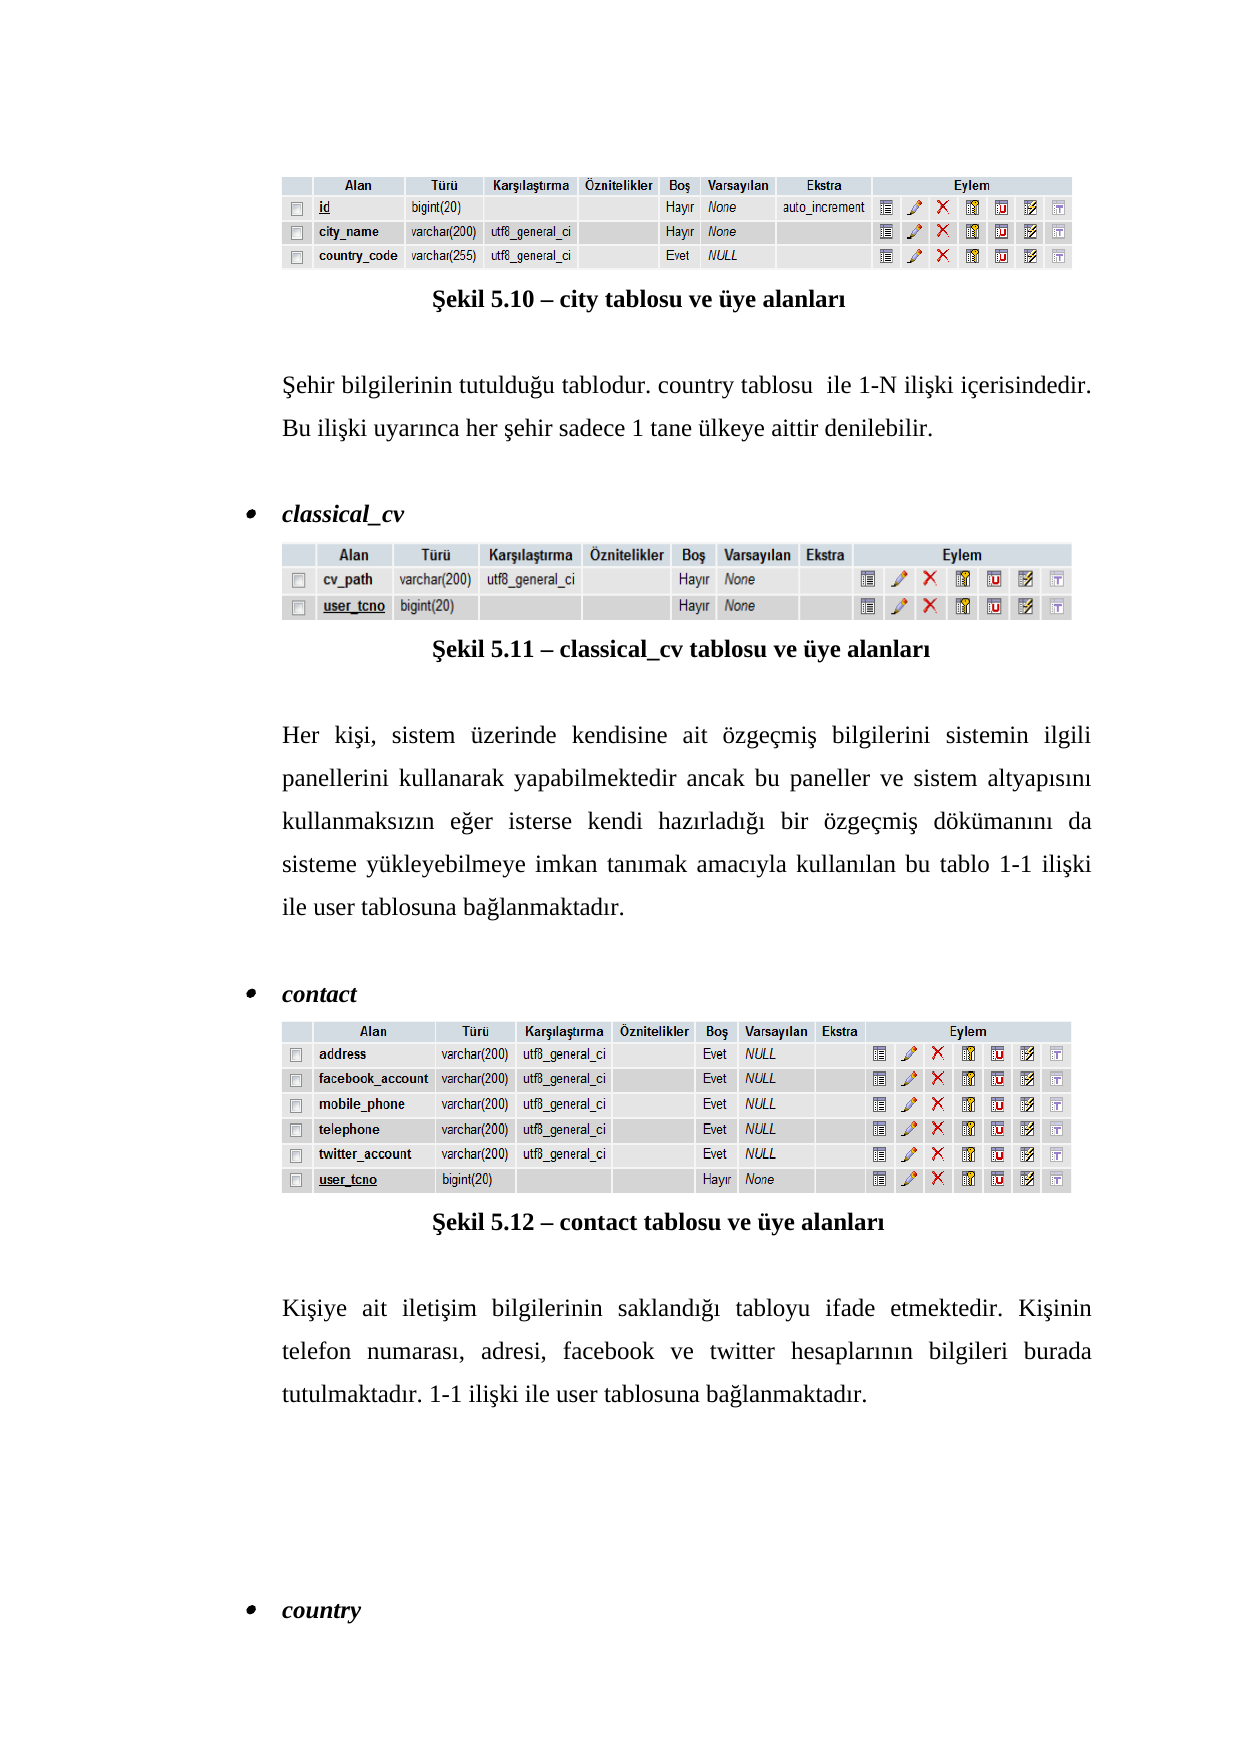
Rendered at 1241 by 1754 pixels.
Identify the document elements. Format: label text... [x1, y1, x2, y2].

list country [244, 1595, 1092, 1624]
text Şekil 5.12 – contact tablosu ve üye alanları [282, 1207, 1092, 1236]
list classical_cv [244, 499, 1092, 528]
picture [281, 1021, 1072, 1193]
picture [281, 542, 1072, 620]
list contact [244, 979, 1092, 1007]
text Kişiye ait iletişim bilgilerinin saklandığı tabloyu ifade etmektedir. Kişinin telefon numarası, adresi, facebook ve twitter hesaplarının bilgileri burada tutulmaktadır. 1-1 ilişki ile user tablosuna bağlanmaktadır. [282, 1293, 1092, 1408]
picture [281, 177, 1073, 270]
text Her kişi, sistem üzerinde kendisine ait özgeçmiş bilgilerini sistemin ilgili panellerini kullanarak yapabilmektedir ancak bu paneller ve sistem altyapısını kullanmaksızın eğer isterse kendi hazırladığı bir özgeçmiş dökümanını da sisteme yükleyebilmeye imkan tanımak amacıyla kullanılan bu tablo 1-1 ilişki ile user tablosuna bağlanmaktadır. [282, 720, 1092, 921]
text Şehir bilgilerinin tutulduğu tablodur. country tablosu ile 1-N ilişki içerisindedir. Bu ilişki uyarınca her şehir sadece 1 tane ülkeye aittir denilebilir. [282, 370, 1092, 442]
text Şekil 5.11 – classical_cv tablosu ve üye alanları [282, 634, 1092, 662]
text Şekil 5.10 – city tablosu ve üye alanları [282, 284, 1092, 312]
